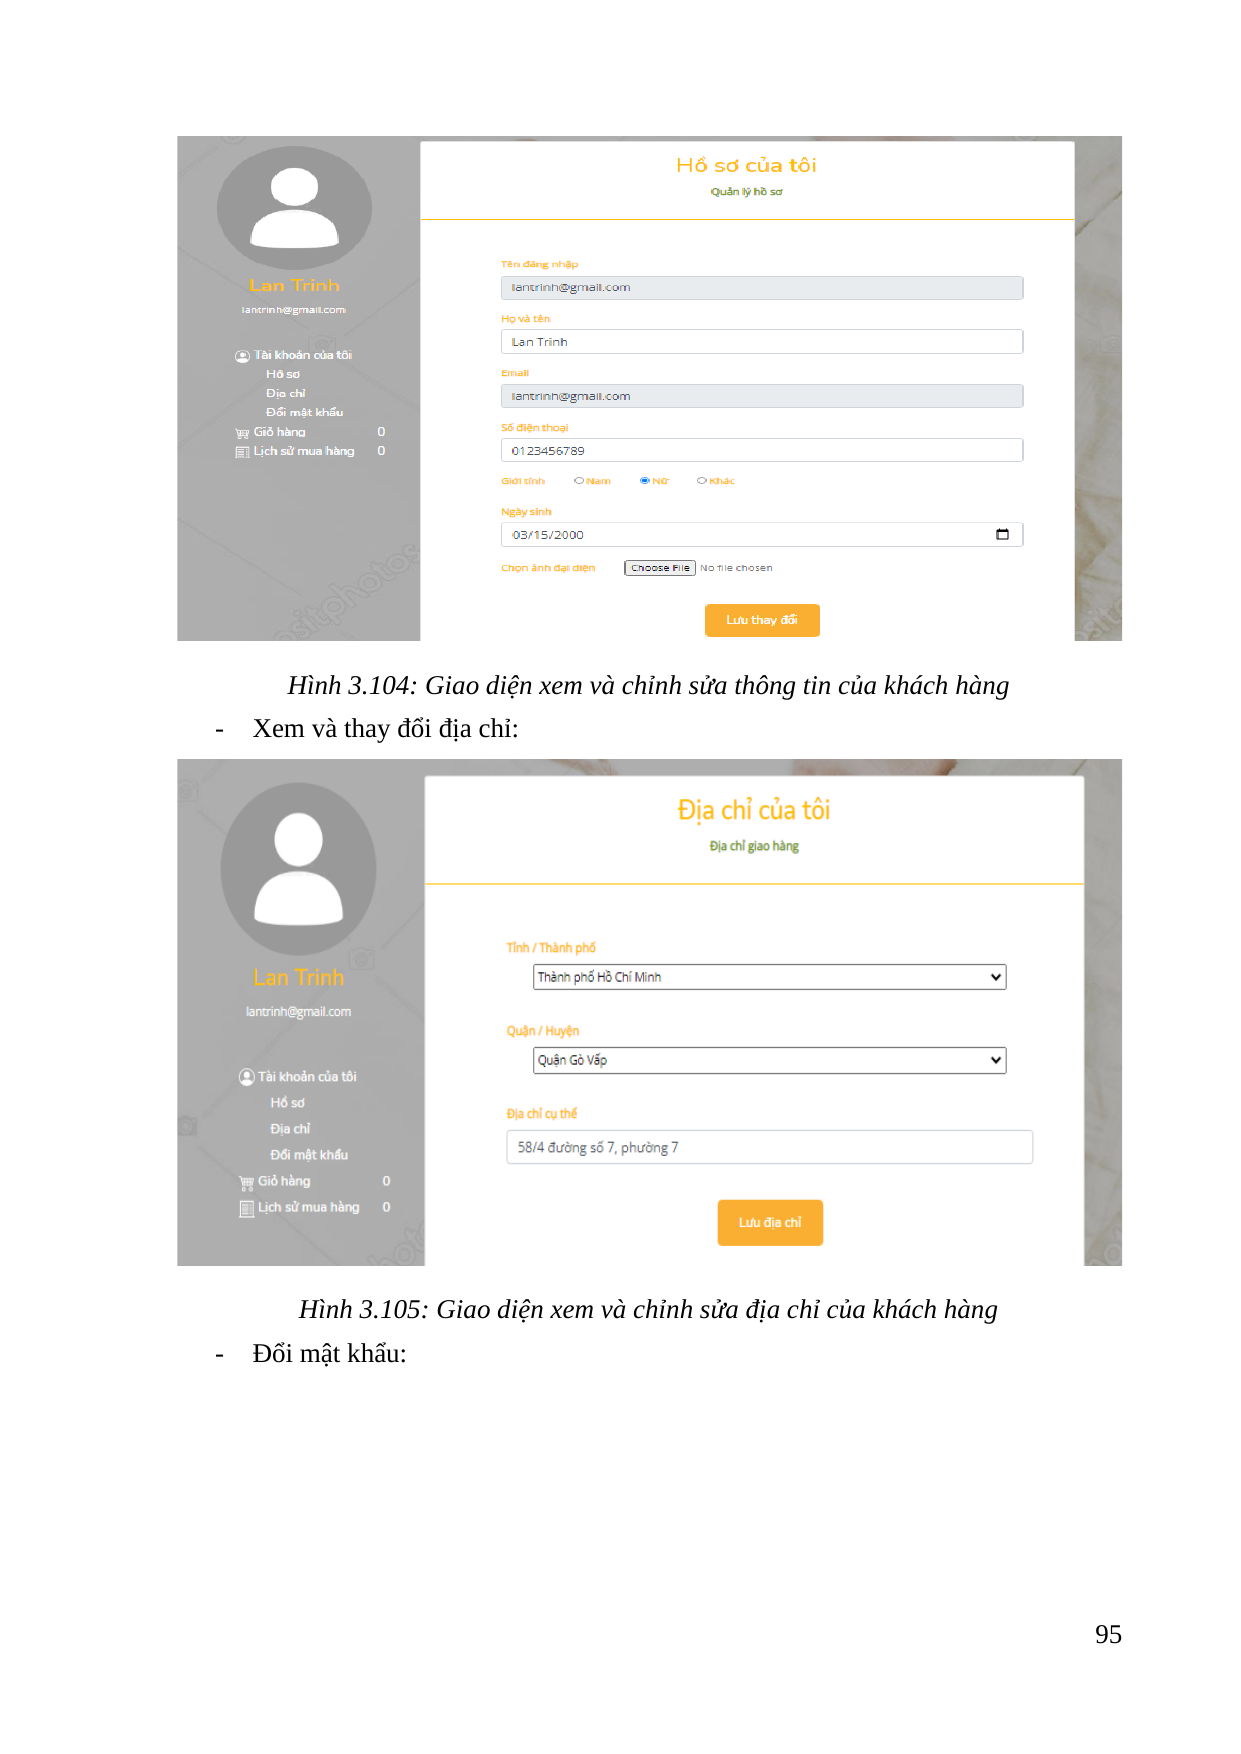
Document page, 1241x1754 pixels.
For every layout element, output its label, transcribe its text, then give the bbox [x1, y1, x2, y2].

picture [177, 759, 1123, 1266]
list Đổi mật khẩu: [215, 1337, 1122, 1368]
picture [177, 136, 1123, 641]
list Xem và thay đổi địa chỉ: [215, 712, 1122, 743]
